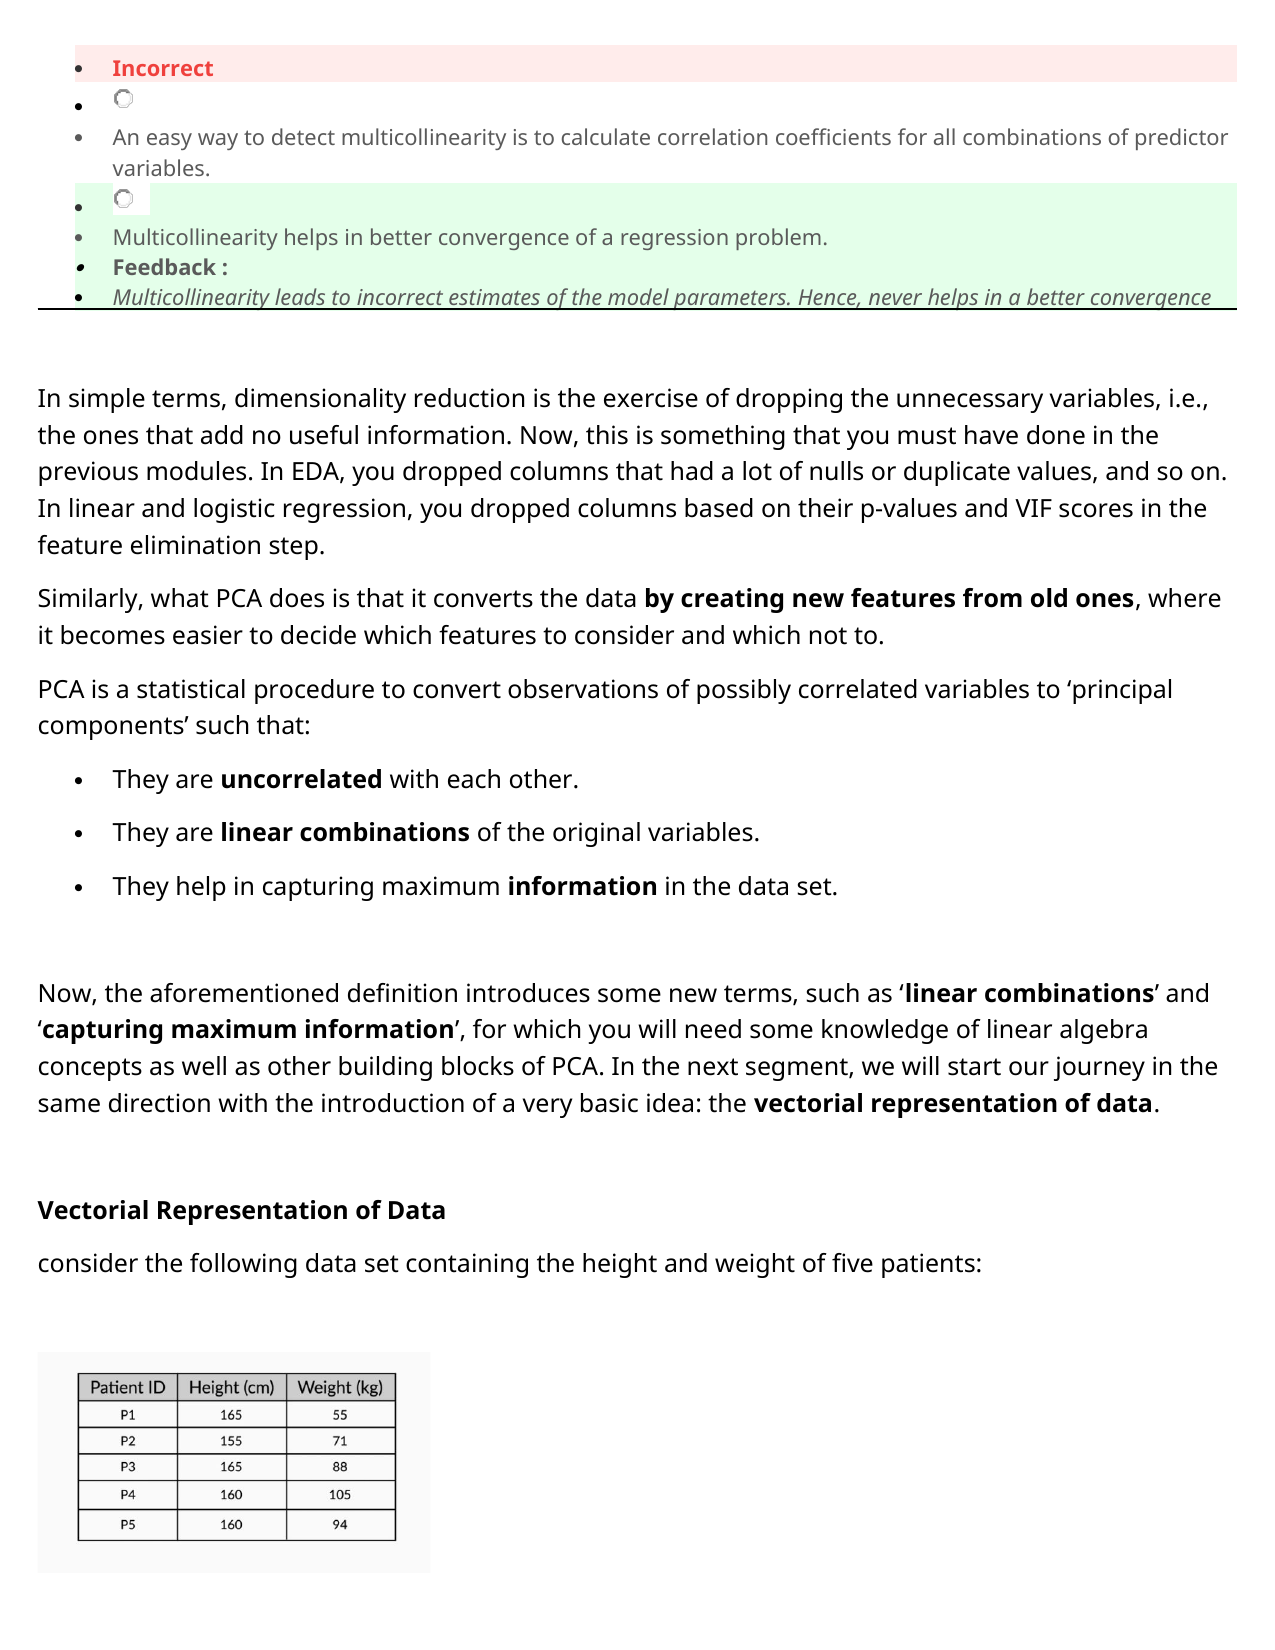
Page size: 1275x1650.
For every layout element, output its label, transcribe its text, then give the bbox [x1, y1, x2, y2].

list Incorrect [75, 45, 1237, 82]
list Feedback : [75, 252, 1237, 282]
text PCA is a statistical procedure to convert observations of possibly correlated variables to ‘principal components’ such that: [37, 671, 1237, 742]
list They help in capturing maximum information in the data set. [75, 868, 1237, 902]
text In simple terms, dimensionality reduction is the exercise of dropping the unnecessary variables, i.e., the ones that add no useful information. Now, this is something that you must have done in the previous modules. In EDA, you dropped columns that had a lot of nulls or duplicate values, and so on. In linear and logistic regression, you dropped columns based on their p-values and VIF scores in the feature elimination step. [37, 381, 1237, 562]
text consider the following data set containing the height and weight of five patients: [37, 1246, 1237, 1280]
picture [37, 1352, 431, 1573]
list They are uncorrelated with each other. [75, 761, 1237, 796]
list Multicollinearity leads to incorrect estimates of the model parameters. Hence, never helps in a better convergence [75, 282, 1237, 308]
list An easy way to detect multicollinearity is to calculate correlation coefficients for all combinations of predictor variables. [75, 120, 1237, 183]
text Vectorial Representation of Data [37, 1192, 1237, 1226]
text Now, the aforementioned definition introduces some new terms, such as ‘linear combinations’ and ‘capturing maximum information’, for which you will need some knowledge of linear algebra concepts as well as other building blocks of PCA. In the next segment, we will start our journey in the same direction with the introduction of a very basic idea: the vectorial representation of data. [37, 975, 1237, 1119]
list They are linear combinations of the original variables. [75, 815, 1237, 849]
list Multicollinearity helps in better convergence of a regression problem. [75, 221, 1237, 252]
text Similarly, what PCA does is that it converts the data by creating new features from old ones, where it becomes easier to decide which features to consider and which not to. [37, 581, 1237, 652]
